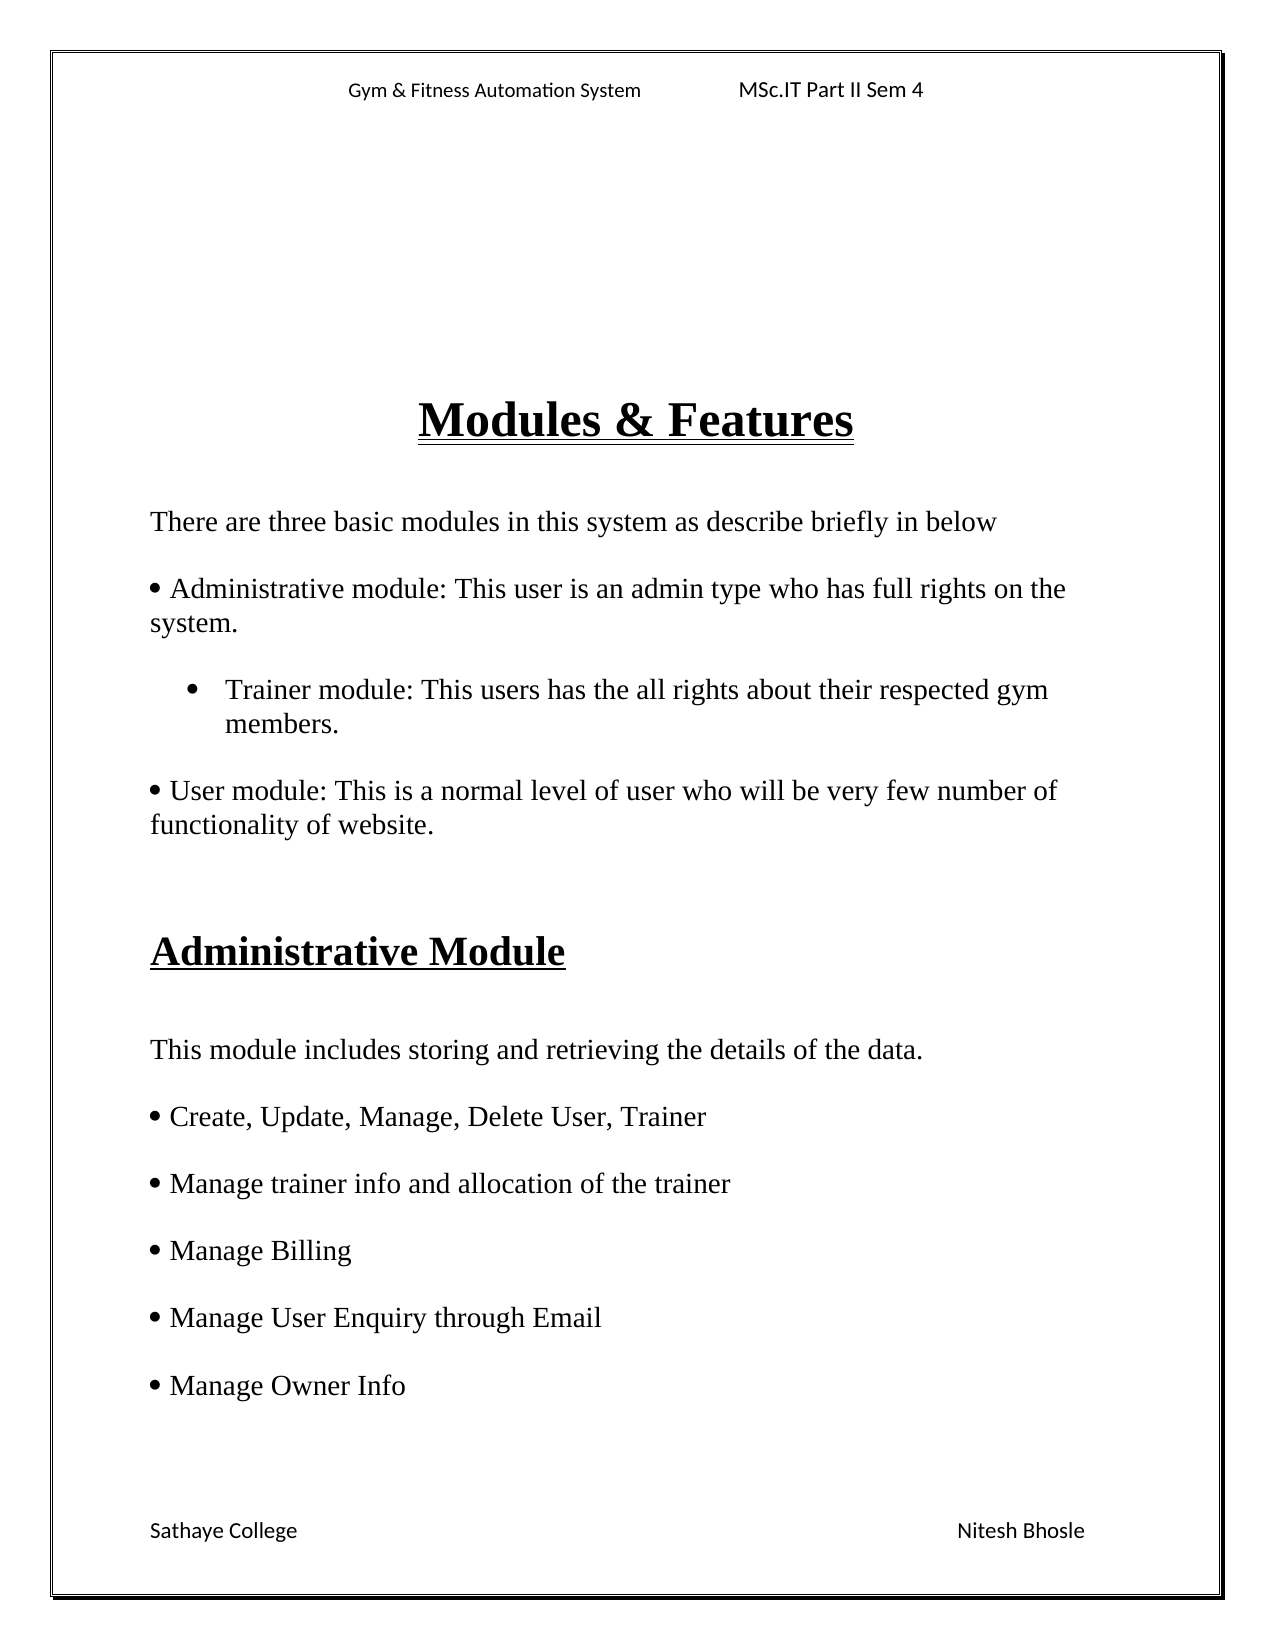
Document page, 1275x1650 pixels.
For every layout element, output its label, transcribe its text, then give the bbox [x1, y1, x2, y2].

text Manage User Enquiry through Email [150, 1301, 1122, 1334]
text This module includes storing and retrieving the details of the data. [150, 1032, 1122, 1066]
text Administrative Module [150, 927, 1122, 974]
text There are three basic modules in this system as describe briefly in below [150, 504, 1122, 538]
text Manage Billing [150, 1233, 1122, 1267]
text Manage Owner Info [150, 1368, 1122, 1401]
text Create, Update, Manage, Delete User, Trainer [150, 1099, 1122, 1133]
text Modules & Features [150, 389, 1122, 447]
text Administrative module: This user is an admin type who has full rights on the system. [150, 572, 1122, 639]
text Manage trainer info and allocation of the trainer [150, 1166, 1122, 1200]
text User module: This is a normal level of user who will be very few number of functionality of website. [150, 773, 1122, 840]
list Trainer module: This users has the all rights about their respected gym members. [187, 672, 1122, 739]
